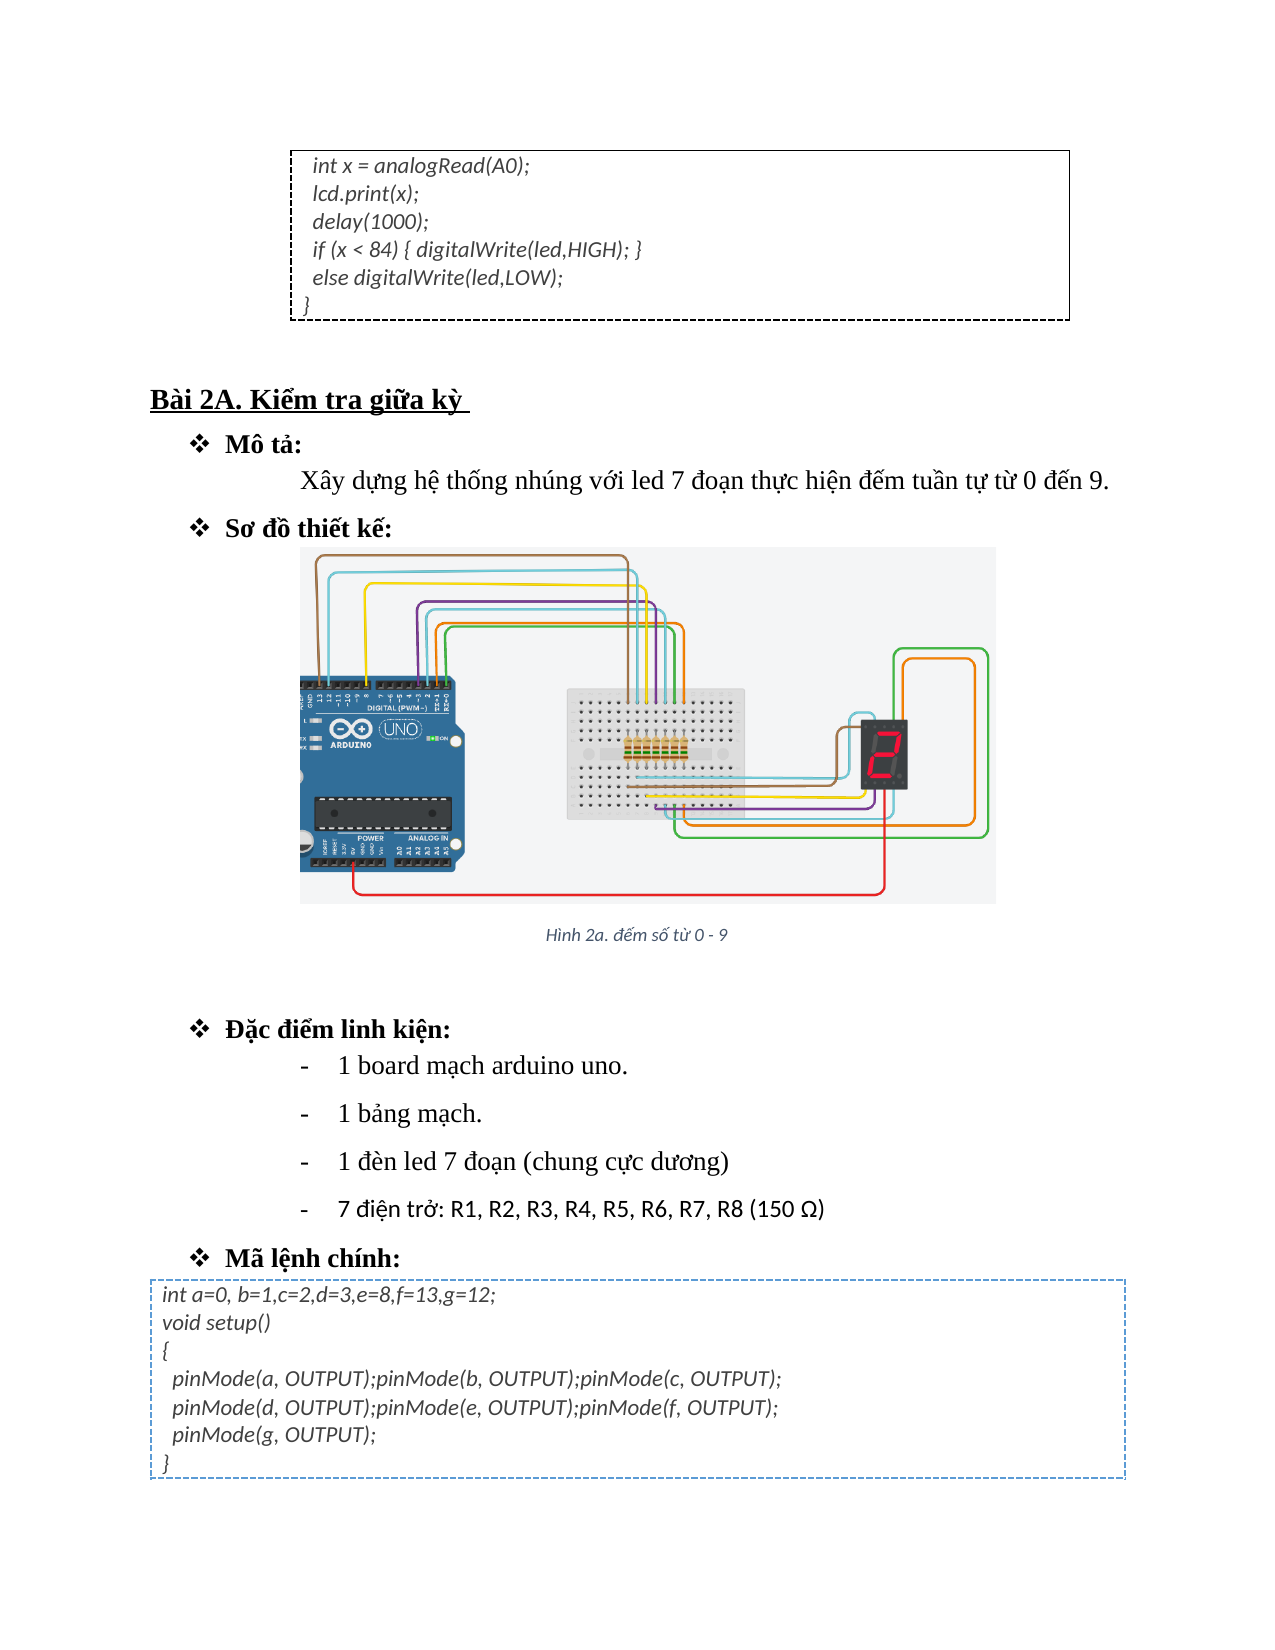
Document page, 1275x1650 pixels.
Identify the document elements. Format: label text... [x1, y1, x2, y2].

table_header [291, 151, 1069, 319]
list 7 điện trở: R1, R2, R3, R4, R5, R6, R7, R8 (150 Ω) [300, 1193, 1125, 1223]
subtitle Mã lệnh chính: [187, 1242, 1125, 1274]
subtitle Bài 2A. Kiểm tra giữa kỳ [150, 382, 1125, 415]
subtitle Sơ đồ thiết kế: [187, 512, 1125, 543]
subtitle 1 đèn led 7 đoạn (chung cực dương) [300, 1145, 1125, 1176]
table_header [151, 1279, 1125, 1477]
subtitle Xây dựng hệ thống nhúng với led 7 đoạn thực hiện đếm tuần tự từ 0 đến 9. [262, 464, 1125, 495]
subtitle Mô tả: [187, 428, 1125, 459]
subtitle 1 bảng mạch. [300, 1097, 1125, 1128]
subtitle 1 board mạch arduino uno. [300, 1049, 1125, 1081]
picture [300, 547, 997, 904]
subtitle Đặc điểm linh kiện: [187, 1013, 1125, 1045]
text Hình 2a. đếm số từ 0 - 9 [150, 923, 1125, 946]
